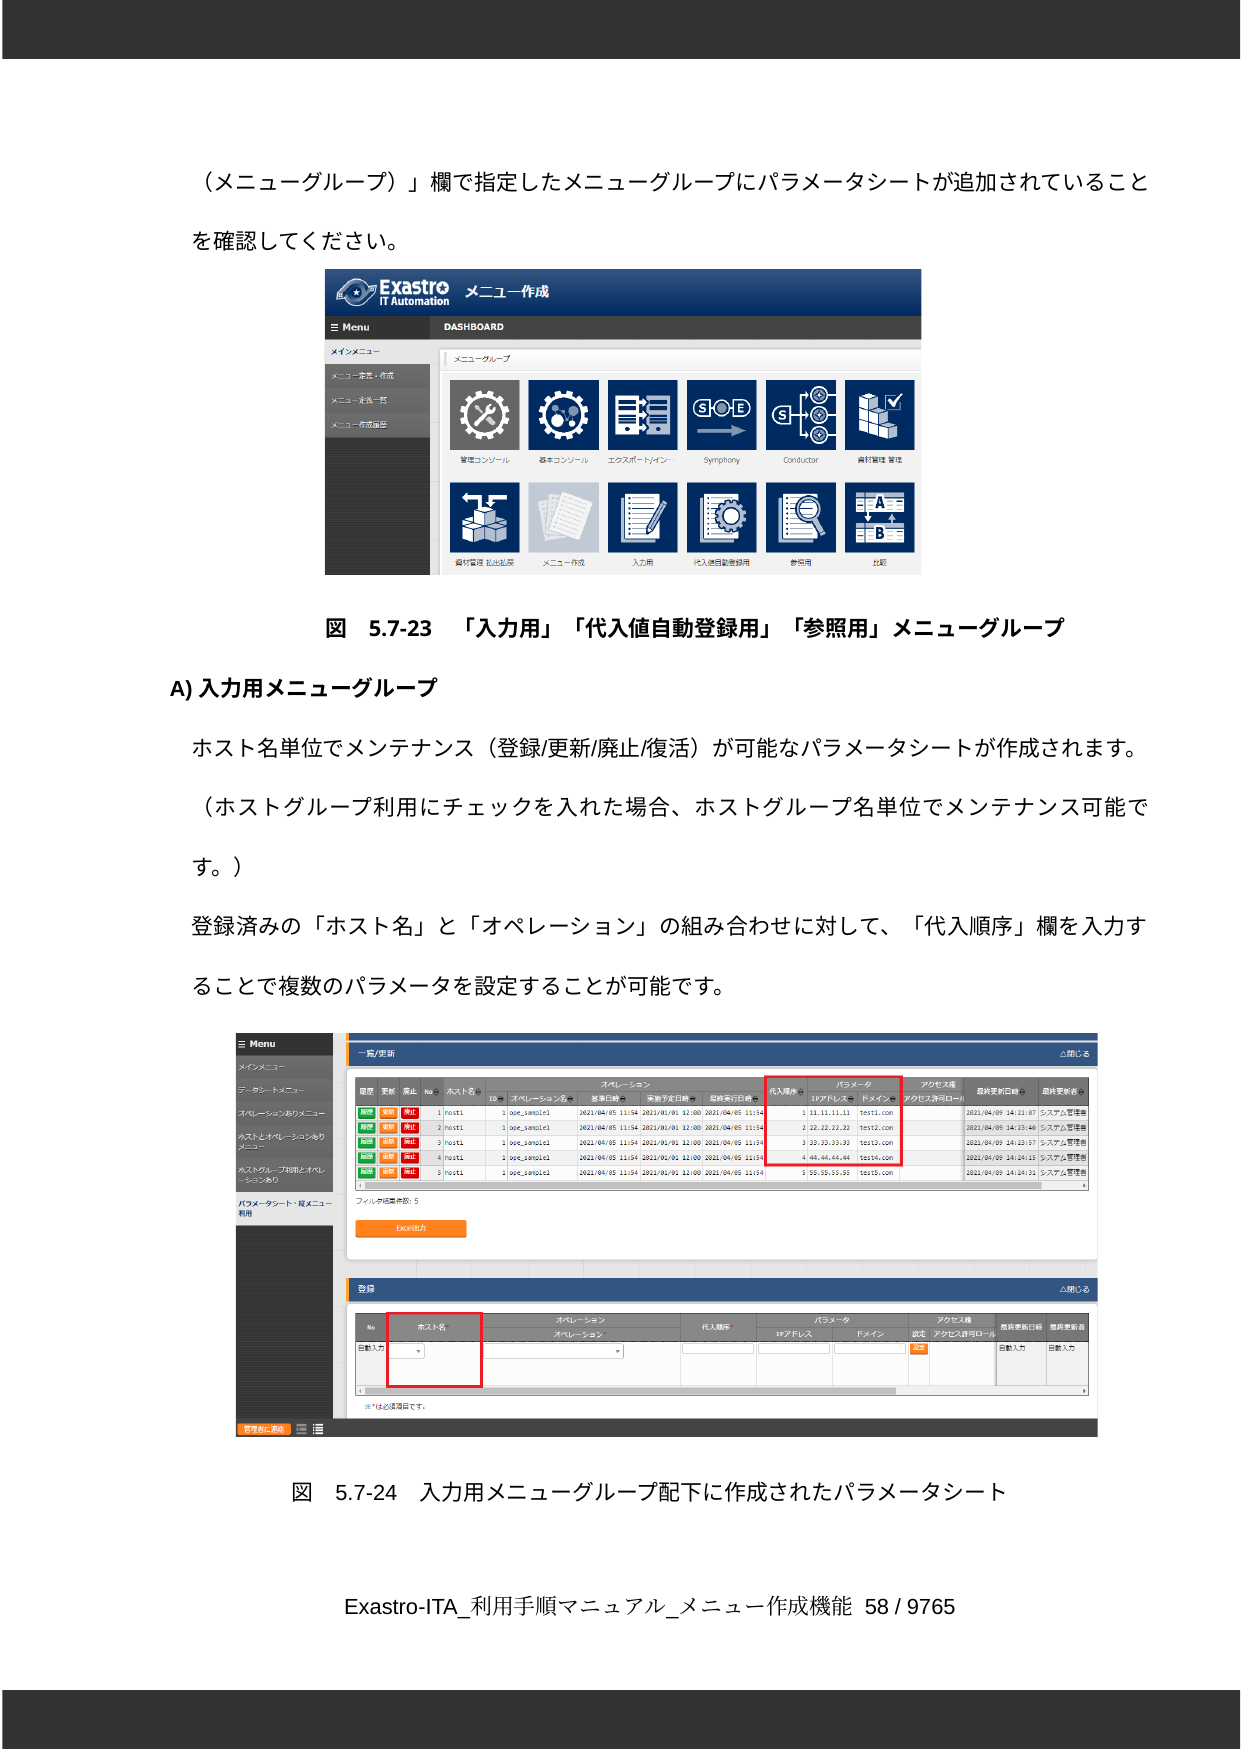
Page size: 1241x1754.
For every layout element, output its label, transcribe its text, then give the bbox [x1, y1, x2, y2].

text 図 5.7-24 入力用メニューグループ配下に作成されたパラメータシート [148, 1461, 1152, 1521]
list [191, 151, 1152, 270]
picture [324, 269, 922, 575]
text （ホストグループ利用にチェックを入れた場合、ホストグループ名単位でメンテナンス可能です。） [191, 776, 1152, 895]
list 図 5.7-23 「入力用」「代入値自動登録用」「参照用」メニューグループ [191, 597, 1152, 657]
text 登録済みの「ホスト名」と「オペレーション」の組み合わせに対して、「代入順序」欄を入力することで複数のパラメータを設定することが可能です。 [191, 895, 1152, 1014]
picture [2, 1690, 1241, 1749]
text ホスト名単位でメンテナンス（登録/更新/廃止/復活）が可能なパラメータシートが作成されます。 [191, 717, 1152, 776]
picture [235, 1033, 1098, 1437]
picture [2, 0, 1241, 59]
text A) 入力用メニューグループ [169, 657, 1152, 717]
